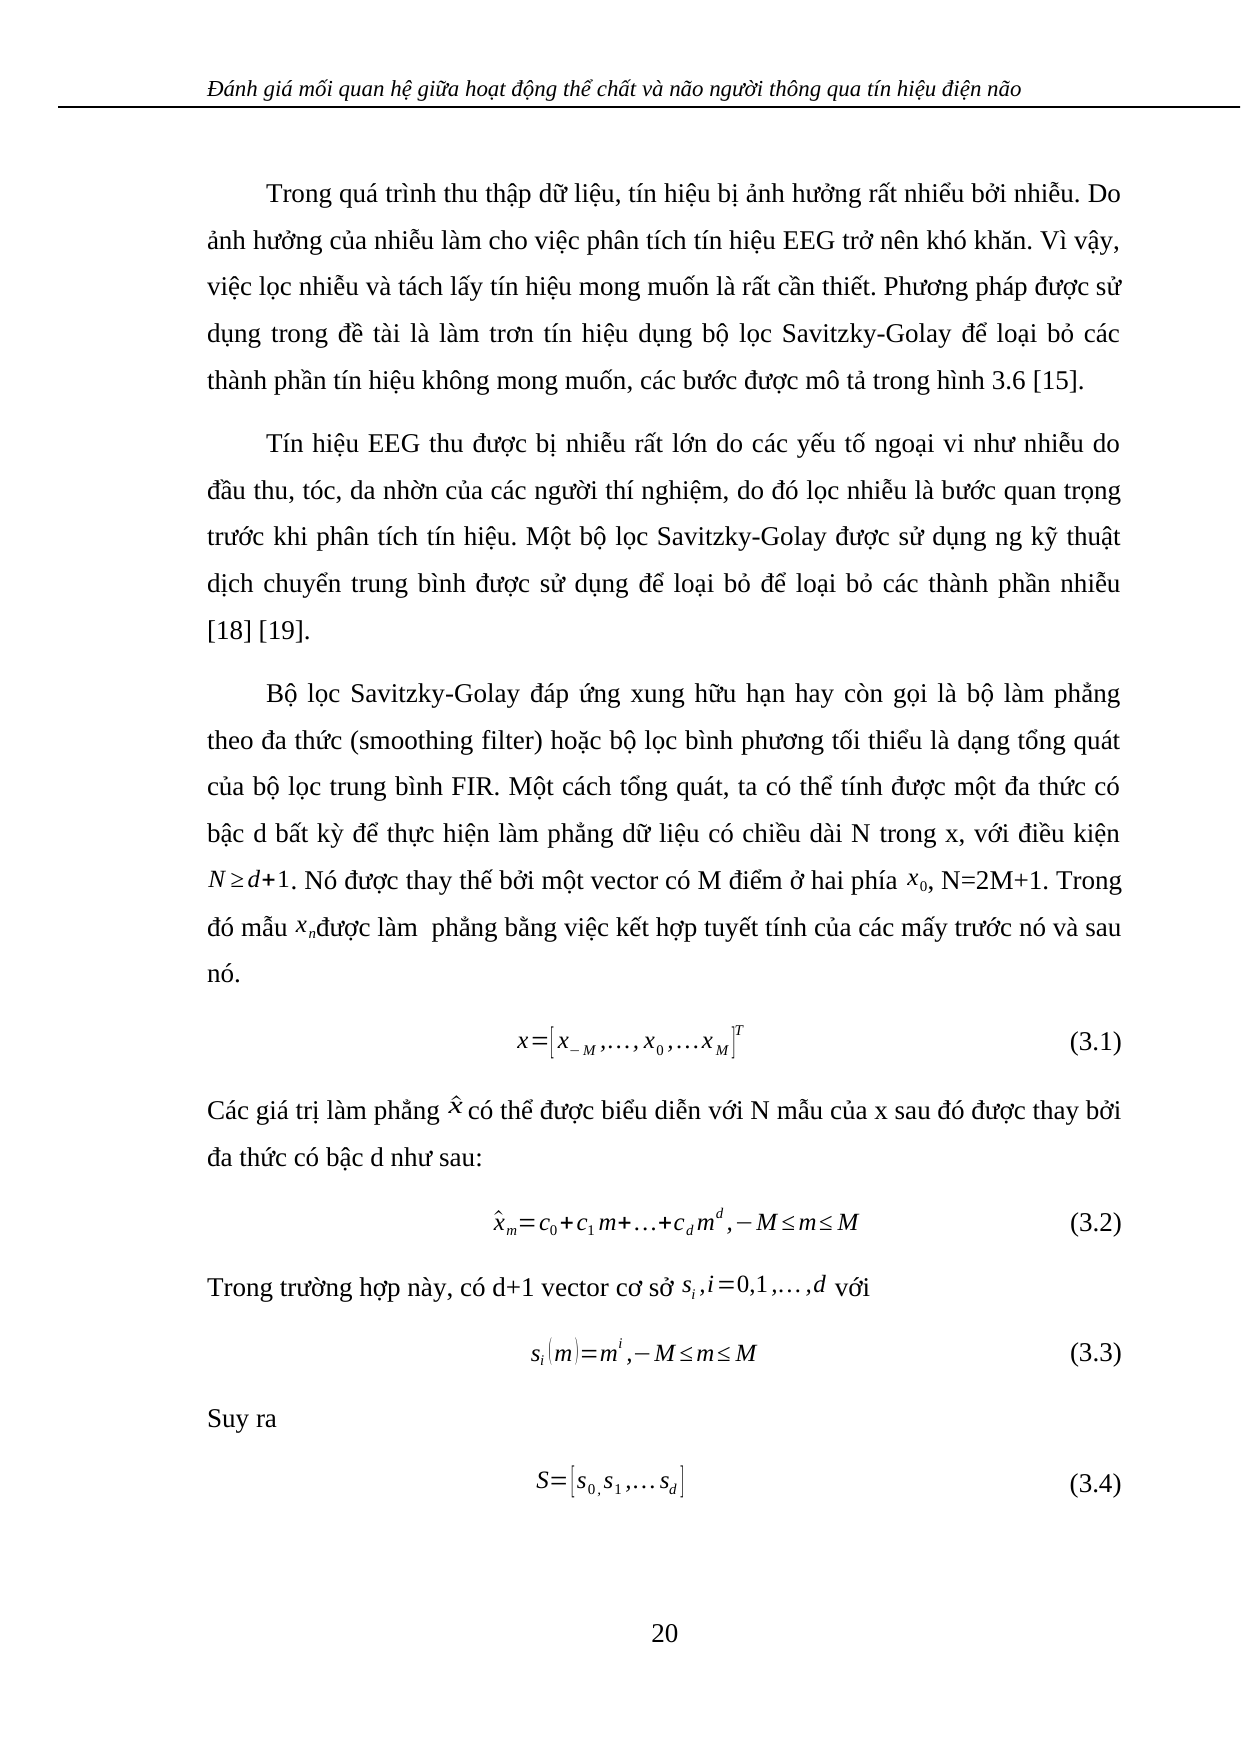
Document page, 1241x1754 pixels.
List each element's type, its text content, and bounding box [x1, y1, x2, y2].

text Bộ lọc Savitzky-Golay đáp ứng xung hữu hạn hay còn gọi là bộ làm phẳng theo đa thức (smoothing filter) hoặc bộ lọc bình phương tối thiểu là dạng tổng quát của bộ lọc trung bình FIR. Một cách tổng quát, ta có thể tính được một đa thức có bậc d bất kỳ để thực hiện làm phẳng dữ liệu có chiều dài N trong x, với điều kiện . Nó được thay thế bởi một vector có M điểm ở hai phía , N=2M+1. Trong đó mẫu được làm phẳng bằng việc kết hợp tuyết tính của các mấy trước nó và sau nó. [207, 677, 1122, 989]
text (3.2) [207, 1204, 1122, 1239]
text Các giá trị làm phẳng có thể được biểu diễn với N mẫu của x sau đó được thay bởi đa thức có bậc d như sau: [207, 1092, 1122, 1172]
text Tín hiệu EEG thu được bị nhiễu rất lớn do các yếu tố ngoại vi như nhiễu do đầu thu, tóc, da nhờn của các người thí nghiệm, do đó lọc nhiễu là bước quan trọng trước khi phân tích tín hiệu. Một bộ lọc Savitzky-Golay được sử dụng ng kỹ thuật dịch chuyển trung bình được sử dụng để loại bỏ để loại bỏ các thành phần nhiễu. [207, 427, 1122, 645]
text (3.3) [207, 1335, 1122, 1369]
text Suy ra [207, 1402, 1122, 1433]
text Trong trường hợp này, có d+1 vector cơ sở với [207, 1271, 1122, 1302]
text Trong quá trình thu thập dữ liệu, tín hiệu bị ảnh hưởng rất nhiểu bởi nhiễu. Do ảnh hưởng của nhiễu làm cho việc phân tích tín hiệu EEG trở nên khó khăn. Vì vậy, việc lọc nhiễu và tách lấy tín hiệu mong muốn là rất cần thiết. Phương pháp được sử dụng trong đề tài là làm trơn tín hiệu dụng bộ lọc Savitzky-Golay để loại bỏ các thành phần tín hiệu không mong muốn, các bước được mô tả trong hình 3.6 . [207, 177, 1122, 395]
text (3.4) [207, 1465, 1122, 1500]
text (3.1) [207, 1021, 1122, 1060]
